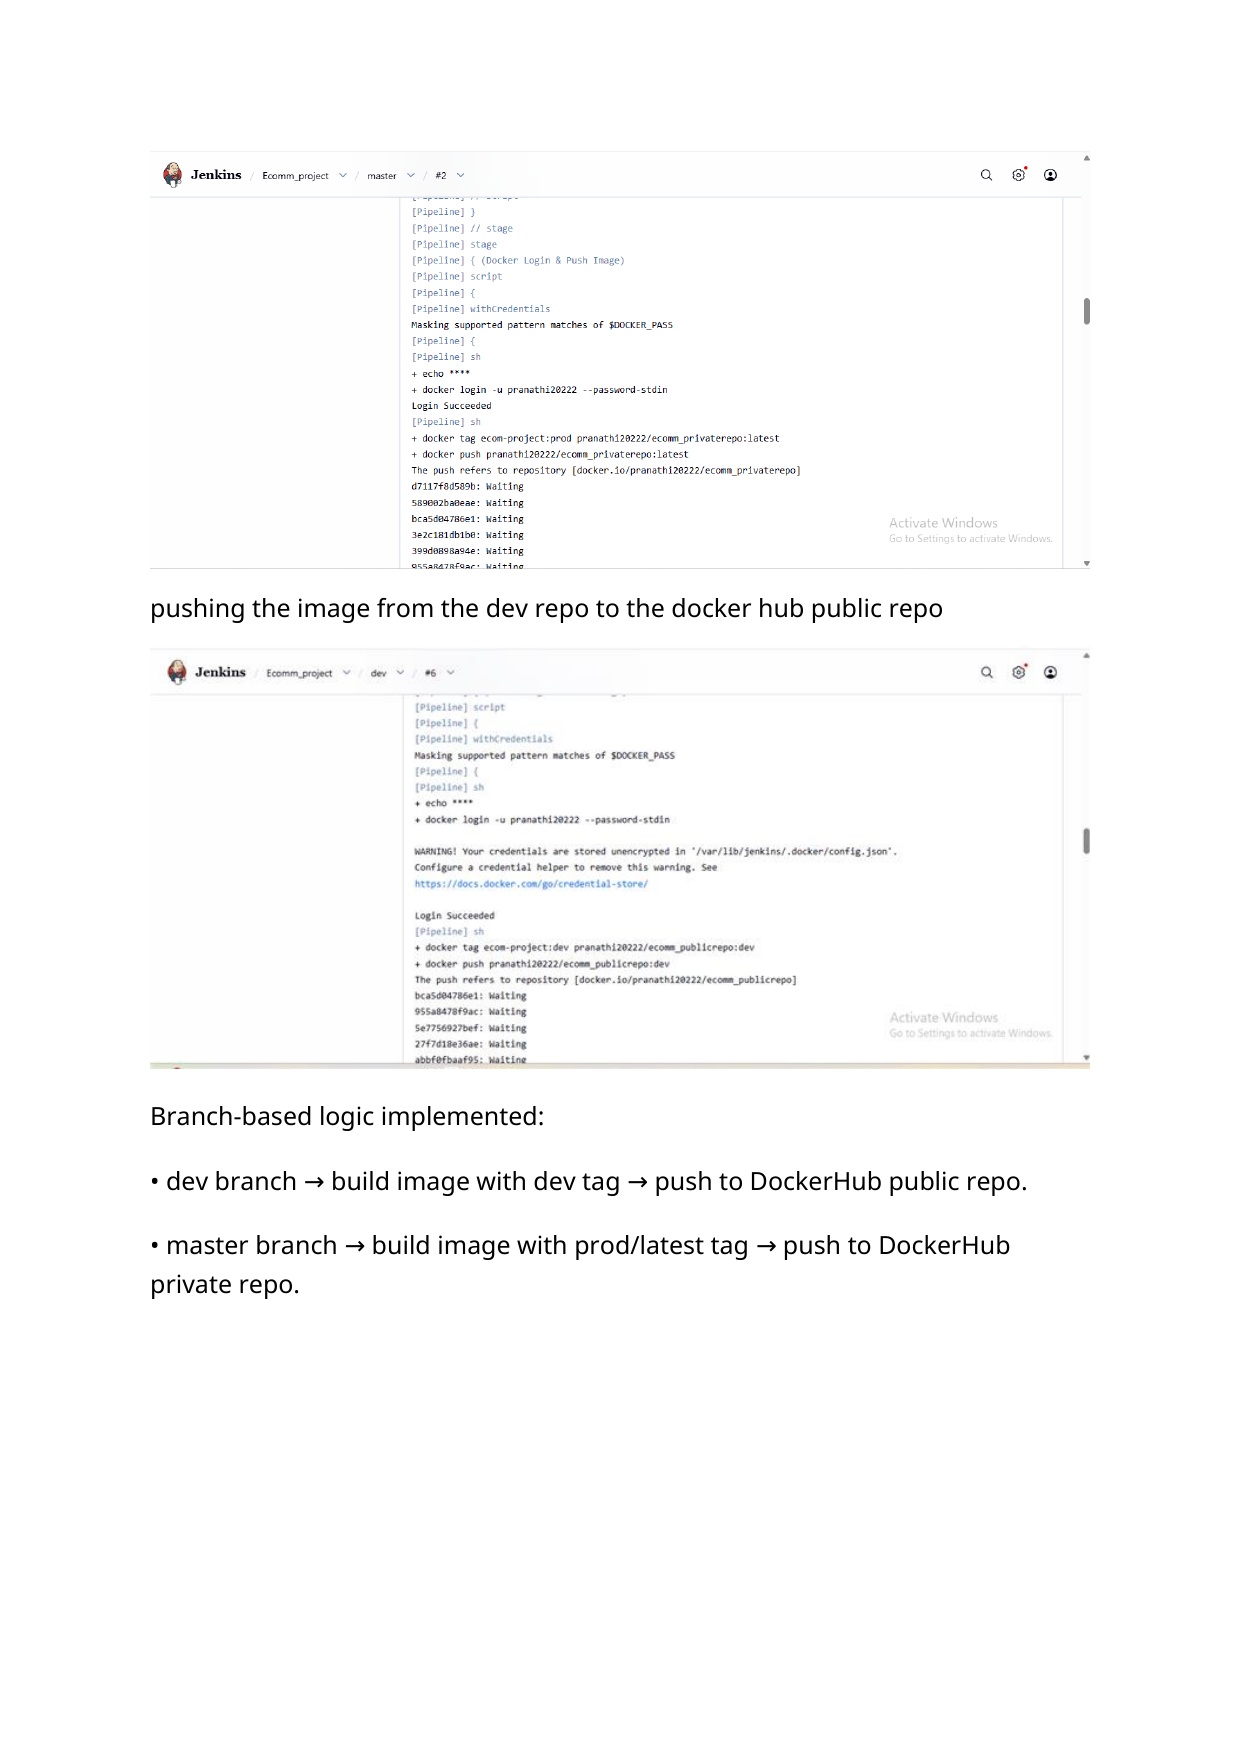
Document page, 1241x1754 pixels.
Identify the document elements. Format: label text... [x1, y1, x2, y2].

picture [150, 646, 1091, 1069]
text • dev branch → build image with dev tag → push to DockerHub public repo. [150, 1163, 1090, 1197]
text • master branch → build image with prod/latest tag → push to DockerHub private repo. [150, 1228, 1090, 1301]
text Branch-based logic implemented: [150, 1099, 1090, 1133]
picture [150, 150, 1091, 569]
text pushing the image from the dev repo to the docker hub public repo [150, 590, 1090, 624]
